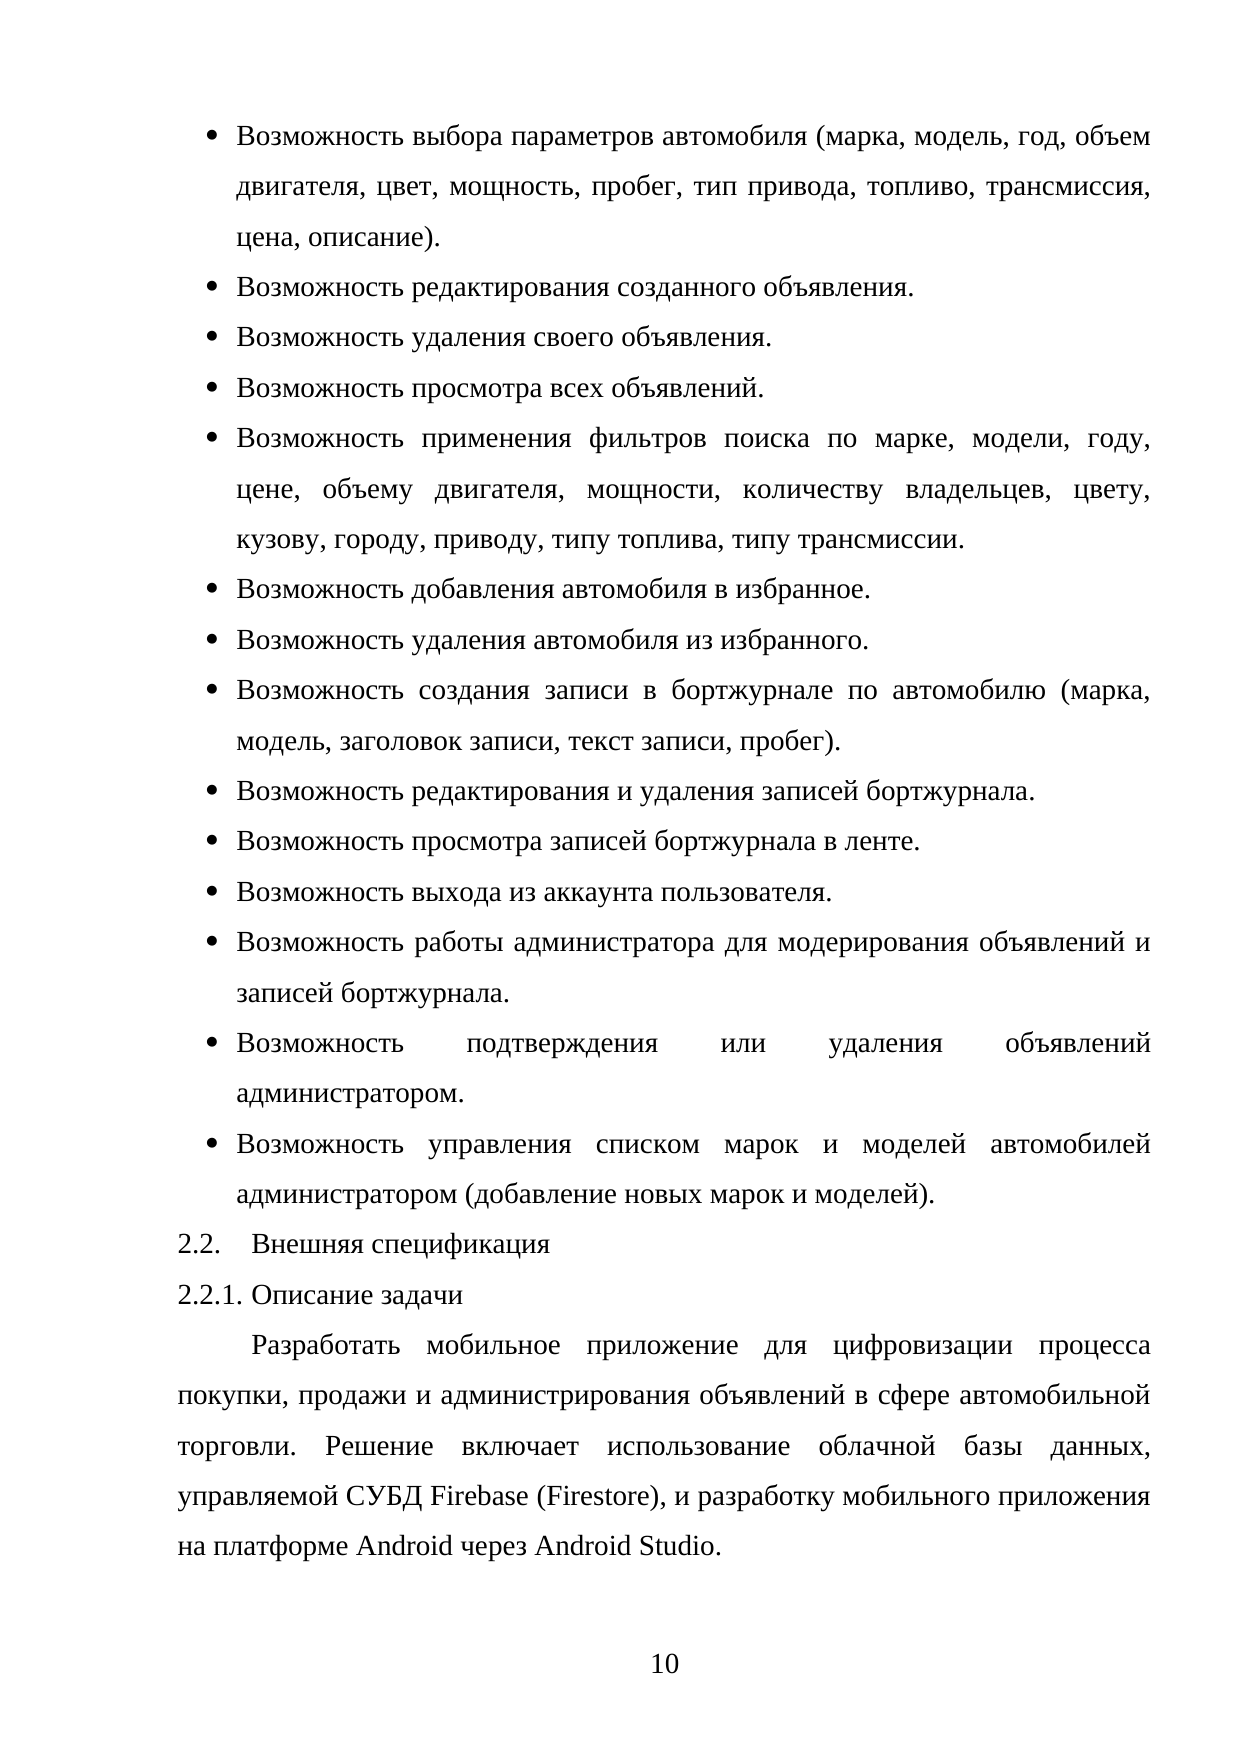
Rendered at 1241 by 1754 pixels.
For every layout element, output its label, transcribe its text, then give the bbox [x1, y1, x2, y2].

list Возможность удаления автомобиля из избранного. [207, 622, 1152, 656]
list Возможность редактирования созданного объявления. [207, 269, 1152, 303]
list Возможность применения фильтров поиска по марке, модели, году, цене, объему двигателя, мощности, количеству владельцев, цвету, кузову, городу, приводу, типу топлива, типу трансмиссии. [207, 420, 1152, 555]
list Возможность удаления своего объявления. [207, 319, 1152, 353]
list Возможность создания записи в бортжурнале по автомобилю (марка, модель, заголовок записи, текст записи, пробег). [207, 672, 1152, 756]
list Возможность выбора параметров автомобиля (марка, модель, год, объем двигателя, цвет, мощность, пробег, тип привода, топливо, трансмиссия, цена, описание). [207, 118, 1152, 252]
list Возможность управления списком марок и моделей автомобилей администратором (добавление новых марок и моделей). [207, 1126, 1152, 1210]
list Возможность работы администратора для модерирования объявлений и записей бортжурнала. [207, 924, 1152, 1008]
text Разработать мобильное приложение для цифровизации процесса покупки, продажи и администрирования объявлений в сфере автомобильной торговли. Решение включает использование облачной базы данных, управляемой СУБД Firebase (Firestore), и разработку мобильного приложения на платформе Android через Android Studio. [177, 1327, 1152, 1562]
list Возможность выхода из аккаунта пользователя. [207, 874, 1152, 907]
list Возможность добавления автомобиля в избранное. [207, 571, 1152, 605]
text Внешняя спецификация [177, 1226, 1152, 1260]
list Возможность просмотра всех объявлений. [207, 370, 1152, 404]
list Возможность редактирования и удаления записей бортжурнала. [207, 773, 1152, 807]
text Описание задачи [177, 1277, 1152, 1310]
list Возможность подтверждения или удаления объявлений администратором. [207, 1025, 1152, 1109]
list Возможность просмотра записей бортжурнала в ленте. [207, 823, 1152, 857]
